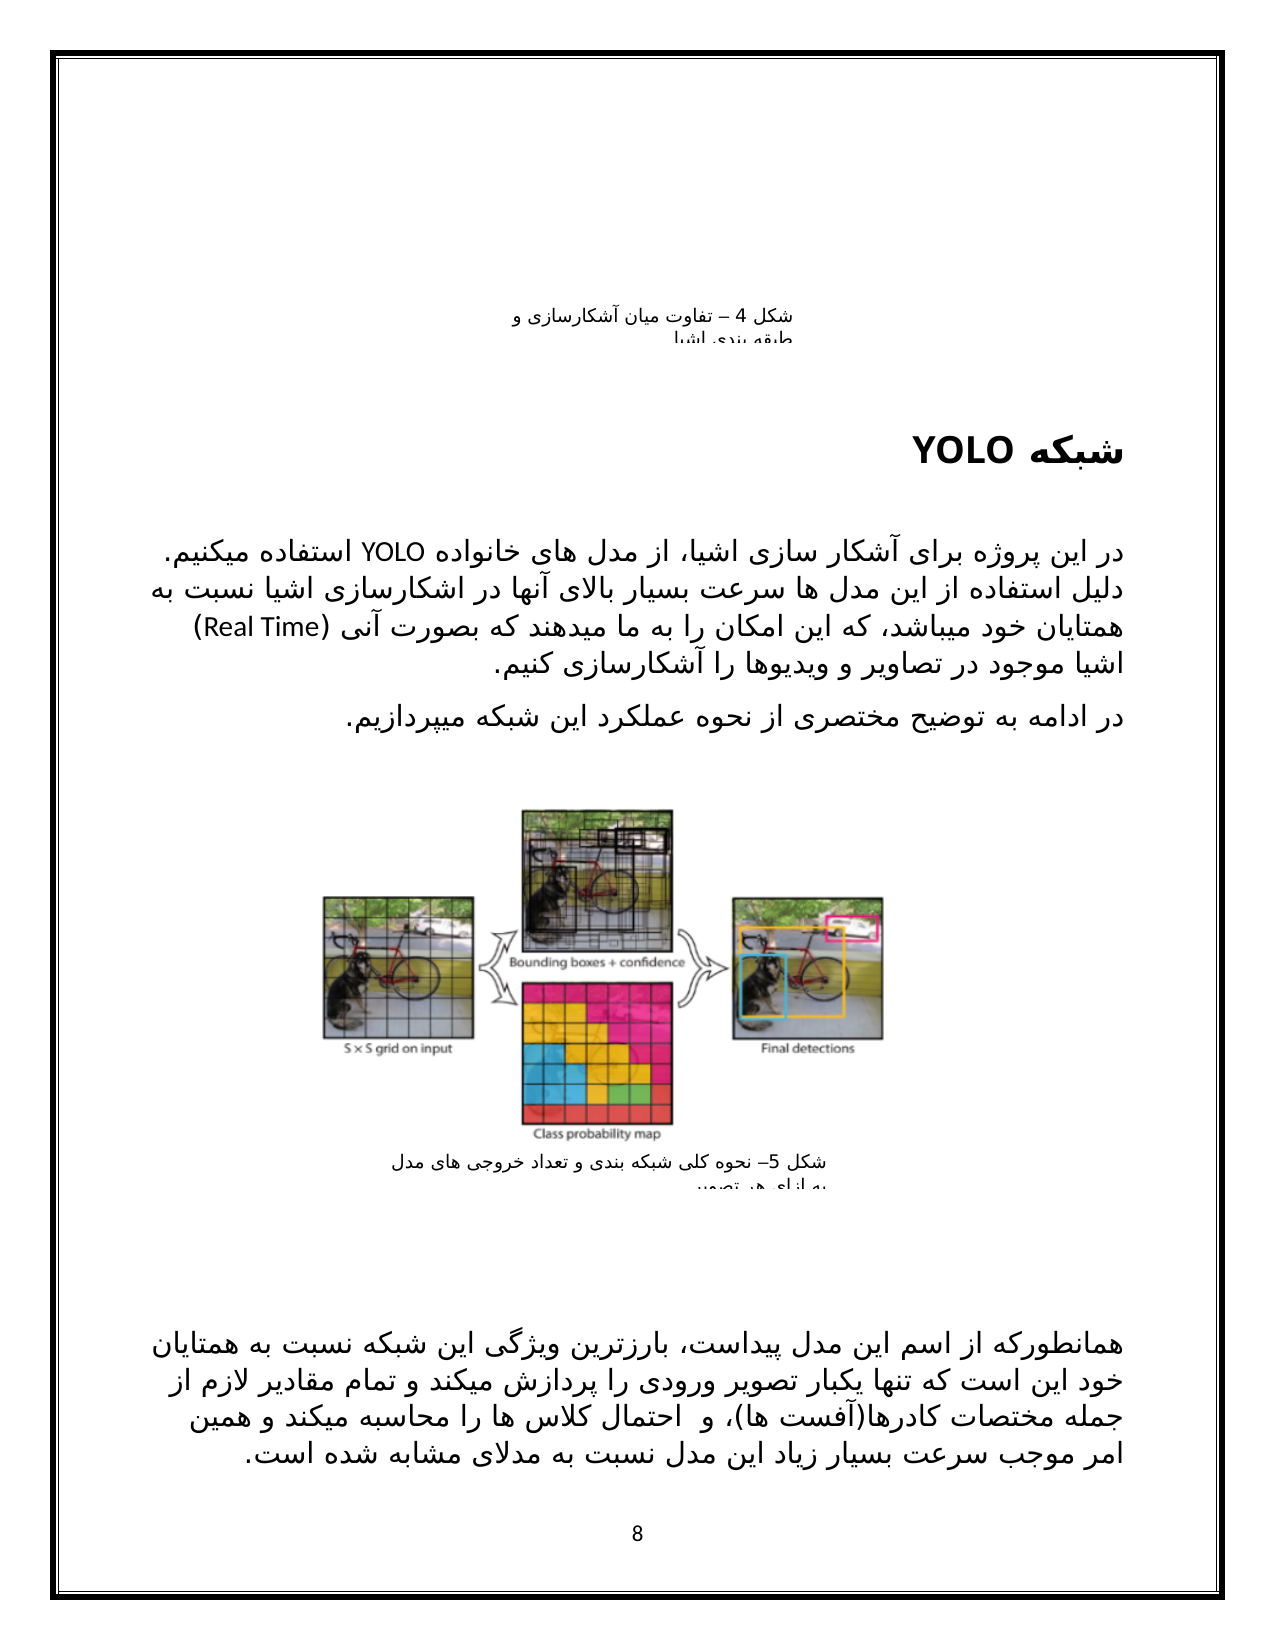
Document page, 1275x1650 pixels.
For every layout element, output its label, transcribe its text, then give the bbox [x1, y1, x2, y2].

text در این پروژه برای آشکار سازی اشیا، از مدل های خانواده YOLO استفاده میکنیم. دلیل استفاده از این مدل ها سرعت بسیار بالای آنها در اشکارسازی اشیا نسبت به همتایان خود میباشد، که این امکان را به ما میدهند که بصورت آنی (Real Time) اشیا موجود در تصاویر و ویدیوها را آشکارسازی کنیم. [150, 533, 1125, 680]
picture [303, 790, 913, 1178]
subtitle شبکه YOLO [150, 423, 1125, 474]
text همانطورکه از اسم این مدل پیداست، بارزترین ویژگی این شبکه نسبت به همتایان خود این است که تنها یکبار تصویر ورودی را پردازش میکند و تمام مقادیر لازم از جمله مختصات کادرها(آفست ها)، و احتمال کلاس ها را محاسبه میکند و همین امر موجب سرعت بسیار زیاد این مدل نسبت به مدلای مشابه شده است. [150, 1326, 1125, 1470]
text در ادامه به توضیح مختصری از نحوه عملکرد این شبکه میپردازیم. [150, 700, 1125, 734]
